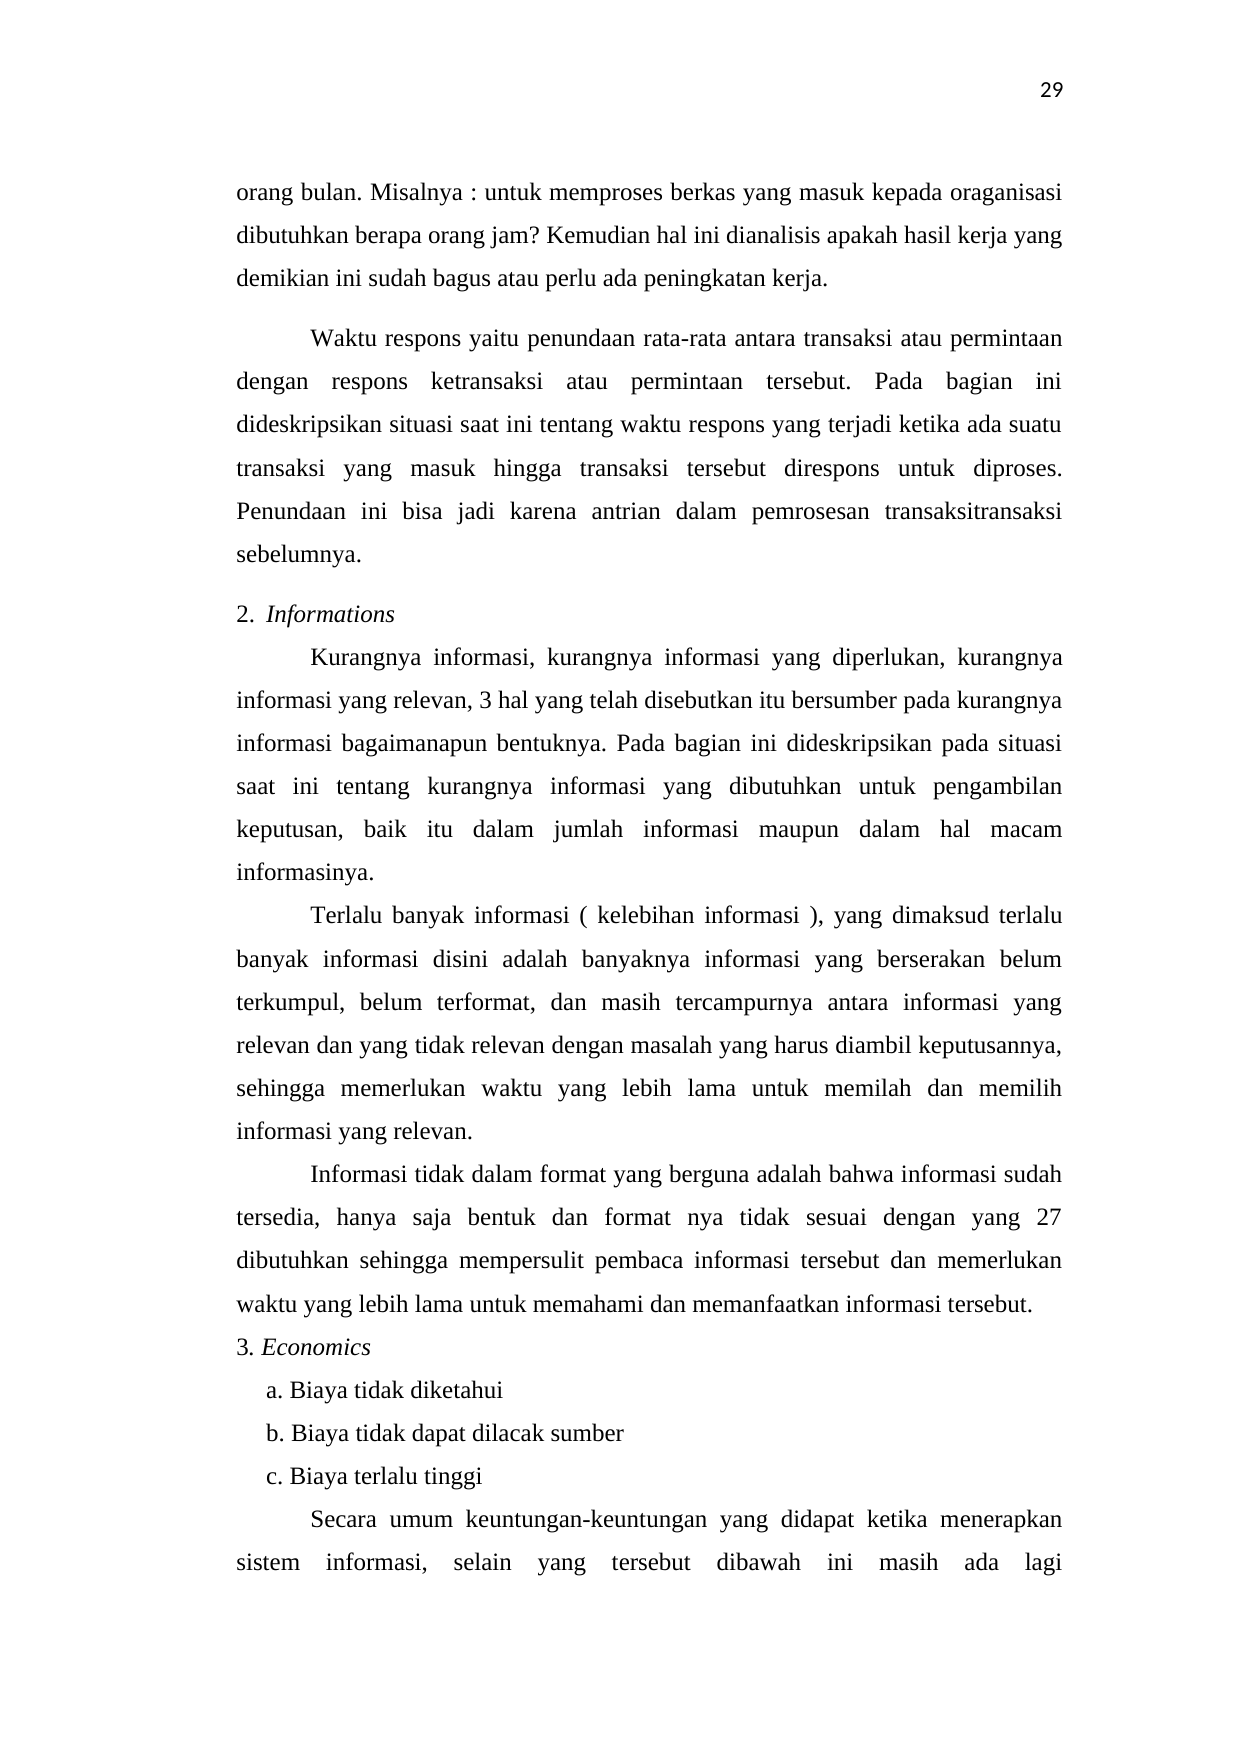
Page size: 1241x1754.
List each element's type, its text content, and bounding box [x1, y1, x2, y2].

list 3. Economics [236, 1332, 1063, 1361]
list Kurangnya informasi, kurangnya informasi yang diperlukan, kurangnya informasi yang relevan, 3 hal yang telah disebutkan itu bersumber pada kurangnya informasi bagaimanapun bentuknya. Pada bagian ini dideskripsikan pada situasi saat ini tentang kurangnya informasi yang dibutuhkan untuk pengambilan keputusan, baik itu dalam jumlah informasi maupun dalam hal macam informasinya. [236, 642, 1063, 886]
list a. Biaya tidak diketahui [266, 1375, 1063, 1404]
text Waktu respons yaitu penundaan rata-rata antara transaksi atau permintaan dengan respons ketransaksi atau permintaan tersebut. Pada bagian ini dideskripsikan situasi saat ini tentang waktu respons yang terjadi ketika ada suatu transaksi yang masuk hingga transaksi tersebut direspons untuk diproses. Penundaan ini bisa jadi karena antrian dalam pemrosesan transaksitransaksi sebelumnya. [236, 323, 1063, 568]
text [236, 177, 1063, 292]
list c. Biaya terlalu tinggi [266, 1461, 1063, 1490]
list Terlalu banyak informasi ( kelebihan informasi ), yang dimaksud terlalu banyak informasi disini adalah banyaknya informasi yang berserakan belum terkumpul, belum terformat, dan masih tercampurnya antara informasi yang relevan dan yang tidak relevan dengan masalah yang harus diambil keputusannya, sehingga memerlukan waktu yang lebih lama untuk memilah dan memilih informasi yang relevan. [236, 901, 1063, 1145]
list Informasi tidak dalam format yang berguna adalah bahwa informasi sudah tersedia, hanya saja bentuk dan format nya tidak sesuai dengan yang 27 dibutuhkan sehingga mempersulit pembaca informasi tersebut dan memerlukan waktu yang lebih lama untuk memahami dan memanfaatkan informasi tersebut. [236, 1159, 1063, 1317]
list b. Biaya tidak dapat dilacak sumber [266, 1418, 1063, 1447]
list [236, 1504, 1063, 1576]
list Informations [236, 599, 1063, 627]
